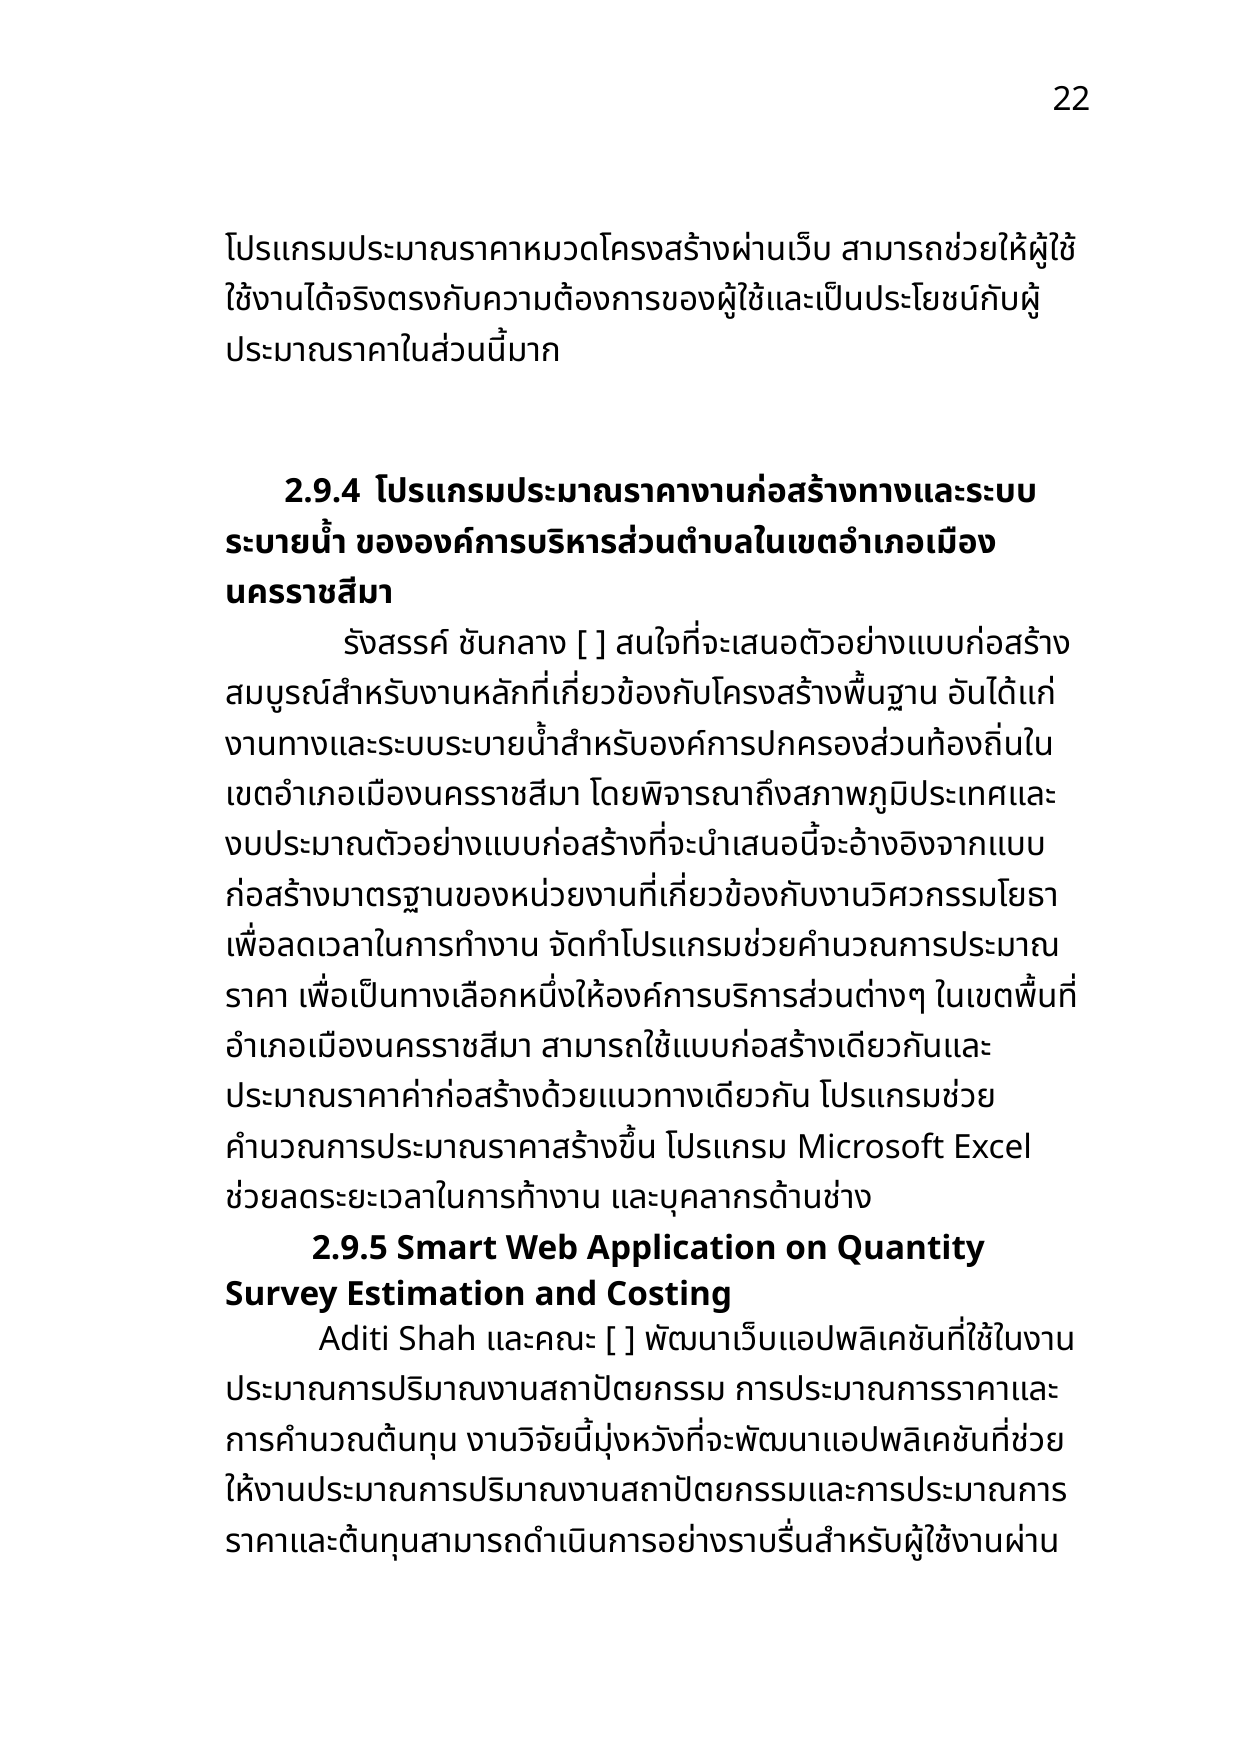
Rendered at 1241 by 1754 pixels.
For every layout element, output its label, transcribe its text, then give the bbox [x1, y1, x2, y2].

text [225, 1315, 1090, 1567]
text 2.9.4 โปรแกรมประมาณราคางานก่อสร้างทางและระบบระบายน้ำ ขององค์การบริหารส่วนตำบลในเขตอำเภอเมืองนครราชสีมา [225, 467, 1090, 618]
subtitle 2.9.5 Smart Web Application on Quantity Survey Estimation and Costing [225, 1224, 1090, 1315]
text รังสรรค์ ชันกลาง [ ] สนใจที่จะเสนอตัวอย่างแบบก่อสร้างสมบูรณ์สำหรับงานหลักที่เกี่ยวข้องกับโครงสร้างพื้นฐาน อันได้แก่งานทางและระบบระบายน้ำสำหรับองค์การปกครองส่วนท้องถิ่นในเขตอำเภอเมืองนครราชสีมา โดยพิจารณาถึงสภาพภูมิประเทศและงบประมาณตัวอย่างแบบก่อสร้างที่จะนำเสนอนี้จะอ้างอิงจากแบบก่อสร้างมาตรฐานของหน่วยงานที่เกี่ยวข้องกับงานวิศวกรรมโยธา เพื่อลดเวลาในการทำงาน จัดทำโปรแกรมช่วยคำนวณการประมาณราคา เพื่อเป็นทางเลือกหนึ่งให้องค์การบริการส่วนต่างๆ ในเขตพื้นที่อำเภอเมืองนครราชสีมา สามารถใช้แบบก่อสร้างเดียวกันและประมาณราคาค่าก่อสร้างด้วยแนวทางเดียวกัน โปรแกรมช่วยคำนวณการประมาณราคาสร้างขึ้น โปรแกรม Microsoft Excel ช่วยลดระยะเวลาในการท้างาน และบุคลากรด้านช่าง [225, 618, 1090, 1224]
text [225, 225, 1090, 376]
